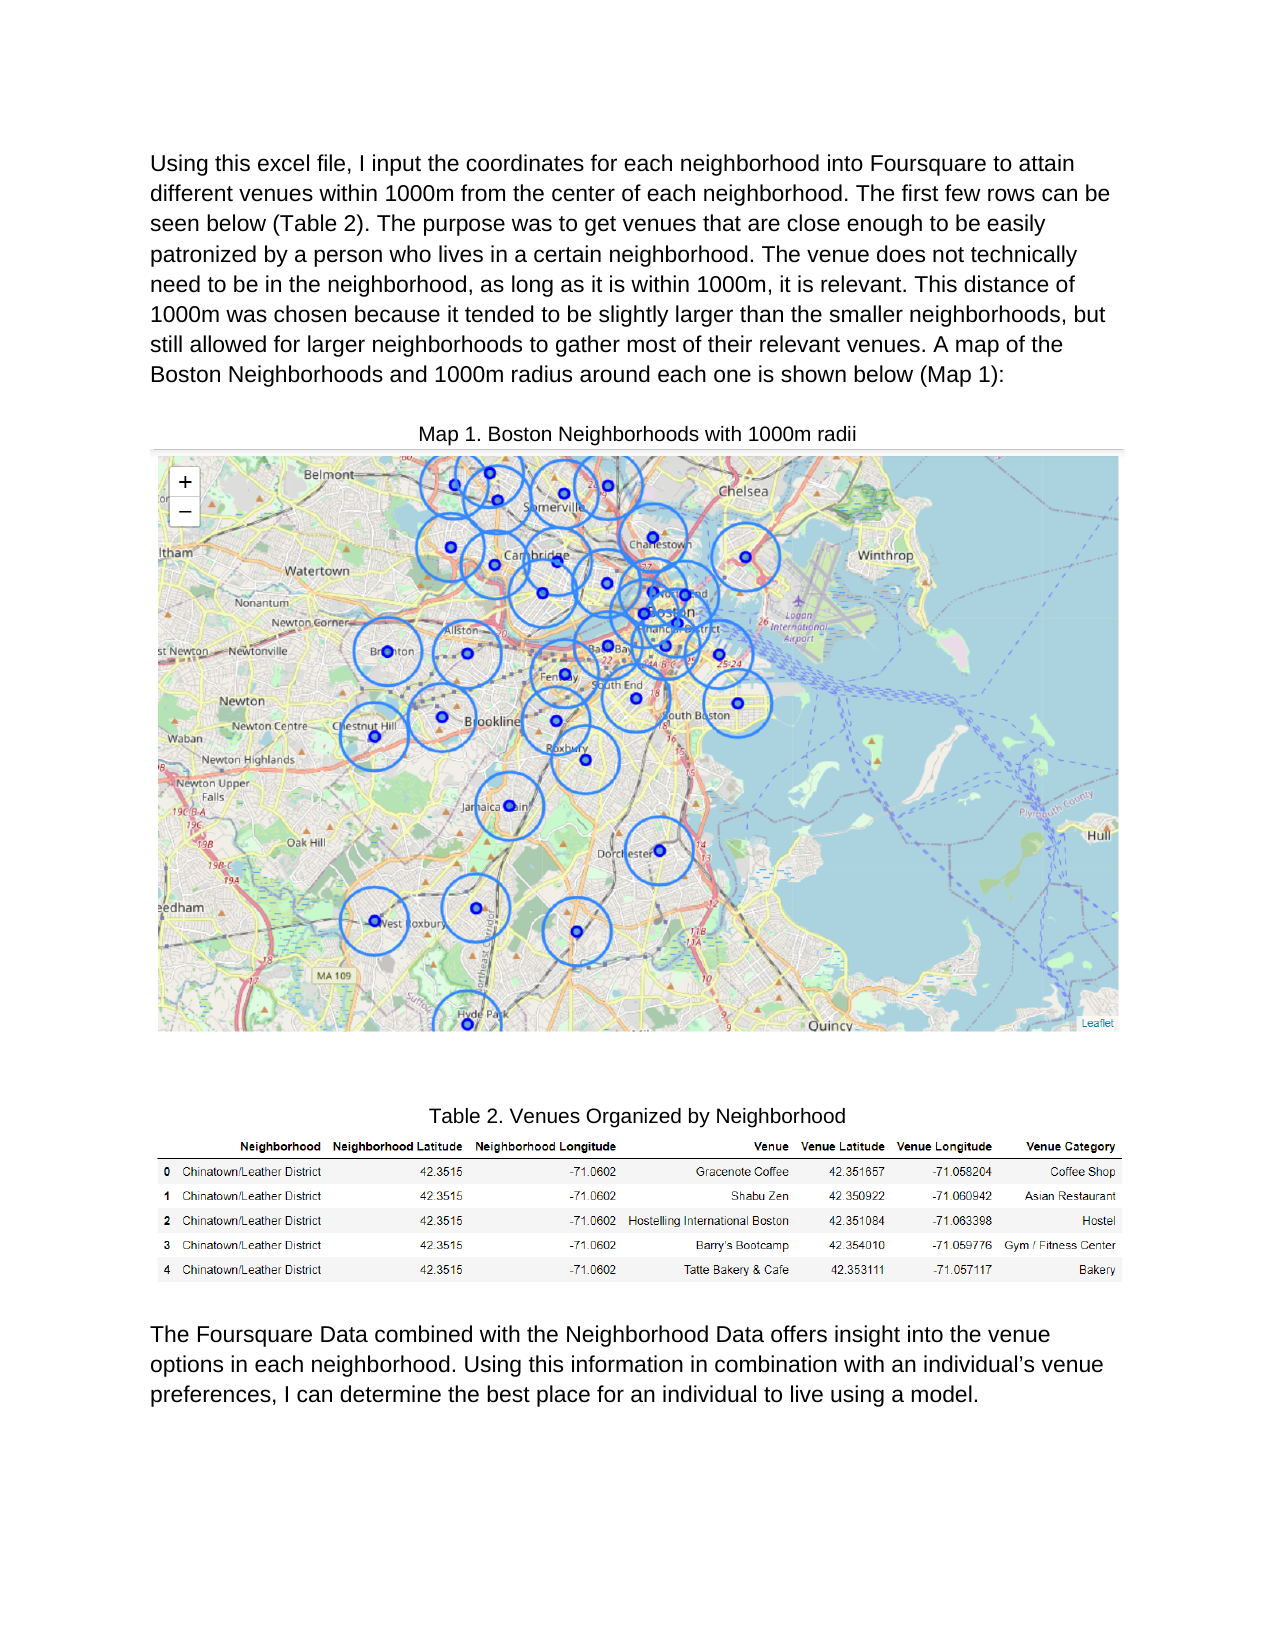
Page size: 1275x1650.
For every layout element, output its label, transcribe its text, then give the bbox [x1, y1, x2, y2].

picture [150, 449, 1125, 1039]
picture [150, 1131, 1125, 1287]
text The Foursquare Data combined with the Neighborhood Data offers insight into the venue options in each neighborhood. Using this information in combination with an individual’s venue preferences, I can determine the best place for an individual to live using a model. [150, 1321, 1125, 1407]
text Table 2. Venues Organized by Neighborhood [150, 1104, 1125, 1128]
text Map 1. Boston Neighborhoods with 1000m radii [150, 422, 1125, 446]
text Using this excel file, I input the coordinates for each neighborhood into Foursquare to attain different venues within 1000m from the center of each neighborhood. The first few rows can be seen below (Table 2). The purpose was to get venues that are close enough to be easily patronized by a person who lives in a certain neighborhood. The venue does not technically need to be in the neighborhood, as long as it is within 1000m, it is relevant. This distance of 1000m was chosen because it tended to be slightly larger than the smaller neighborhoods, but still allowed for larger neighborhoods to gather most of their relevant venues. A map of the Boston Neighborhoods and 1000m radius around each one is shown below (Map 1): [150, 150, 1125, 388]
